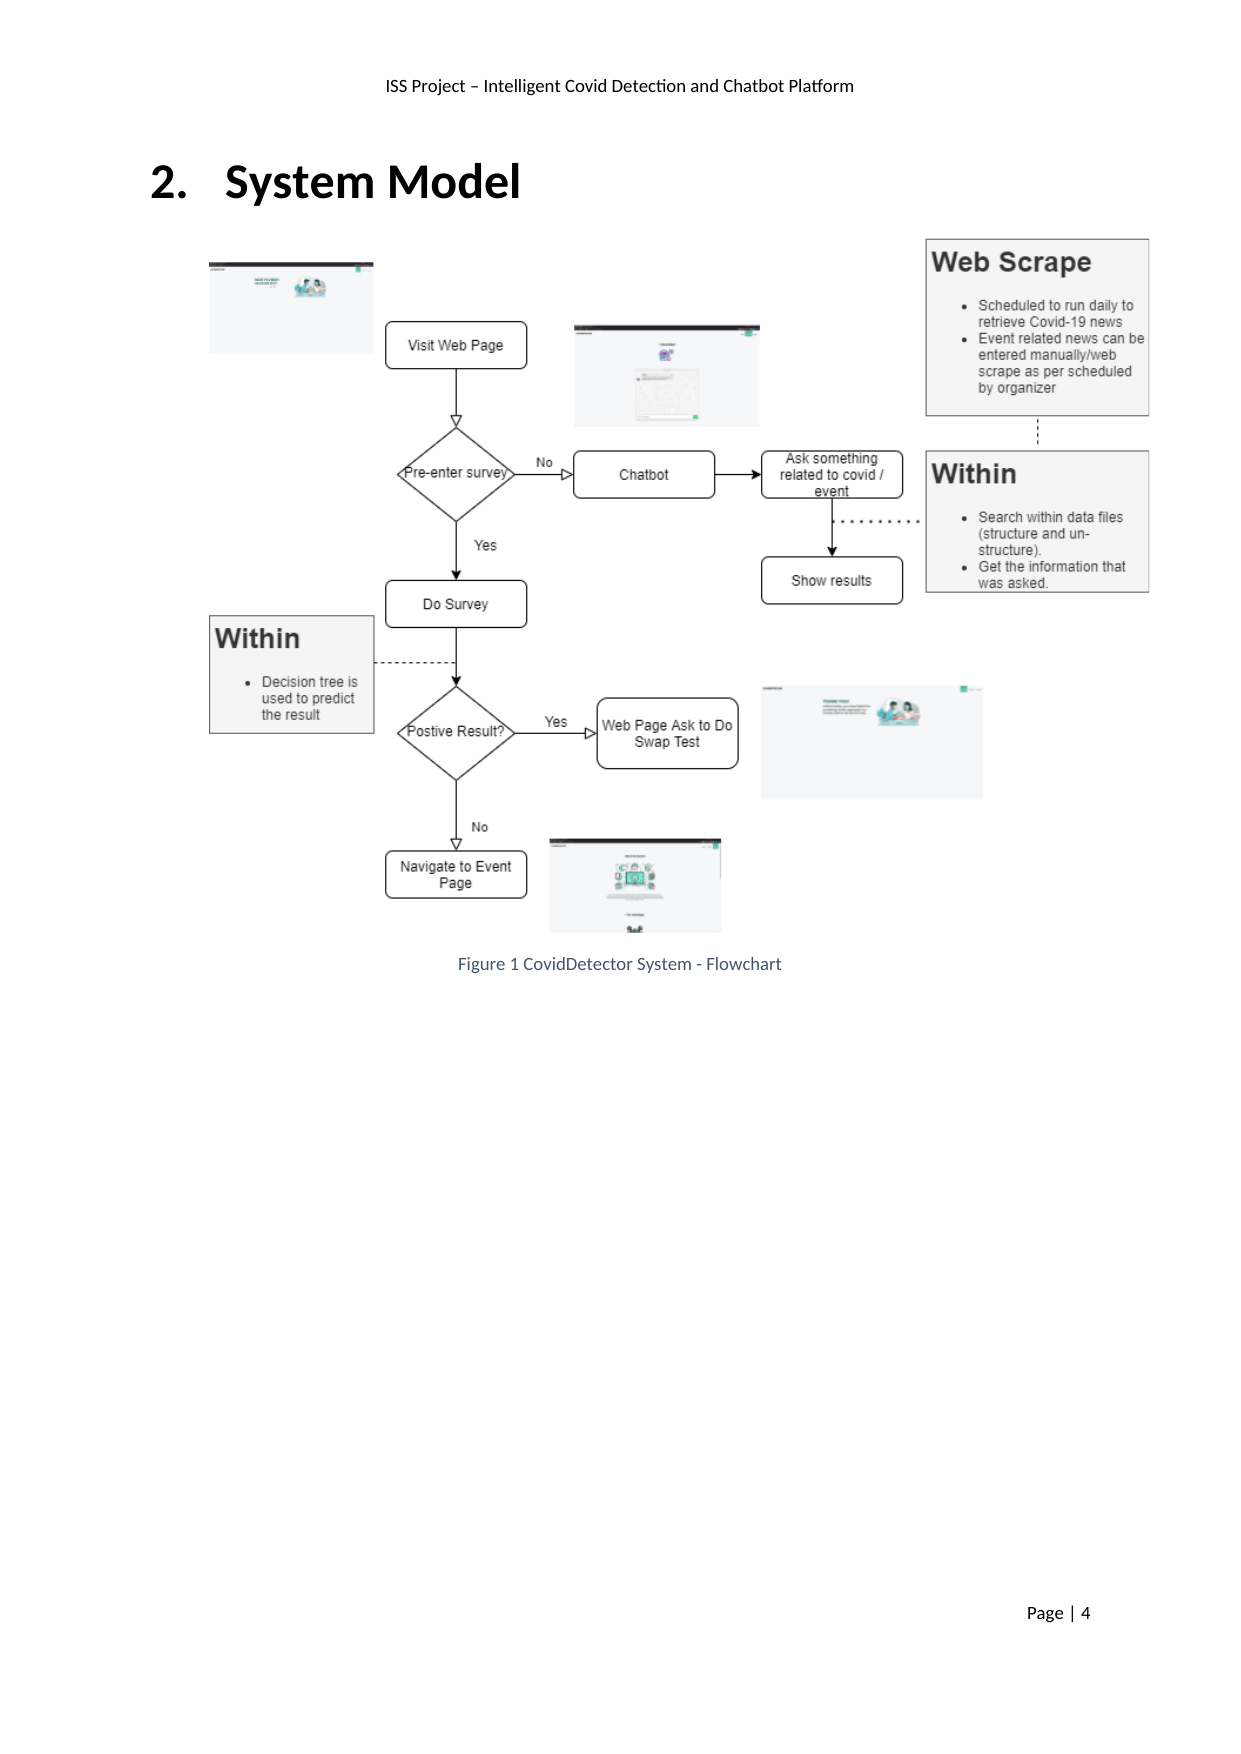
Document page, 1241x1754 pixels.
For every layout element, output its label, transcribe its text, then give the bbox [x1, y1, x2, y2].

text Figure 1 CovidDetector System - Flowchart [150, 952, 1090, 975]
picture [209, 227, 1150, 934]
subtitle System Model [150, 150, 1090, 211]
